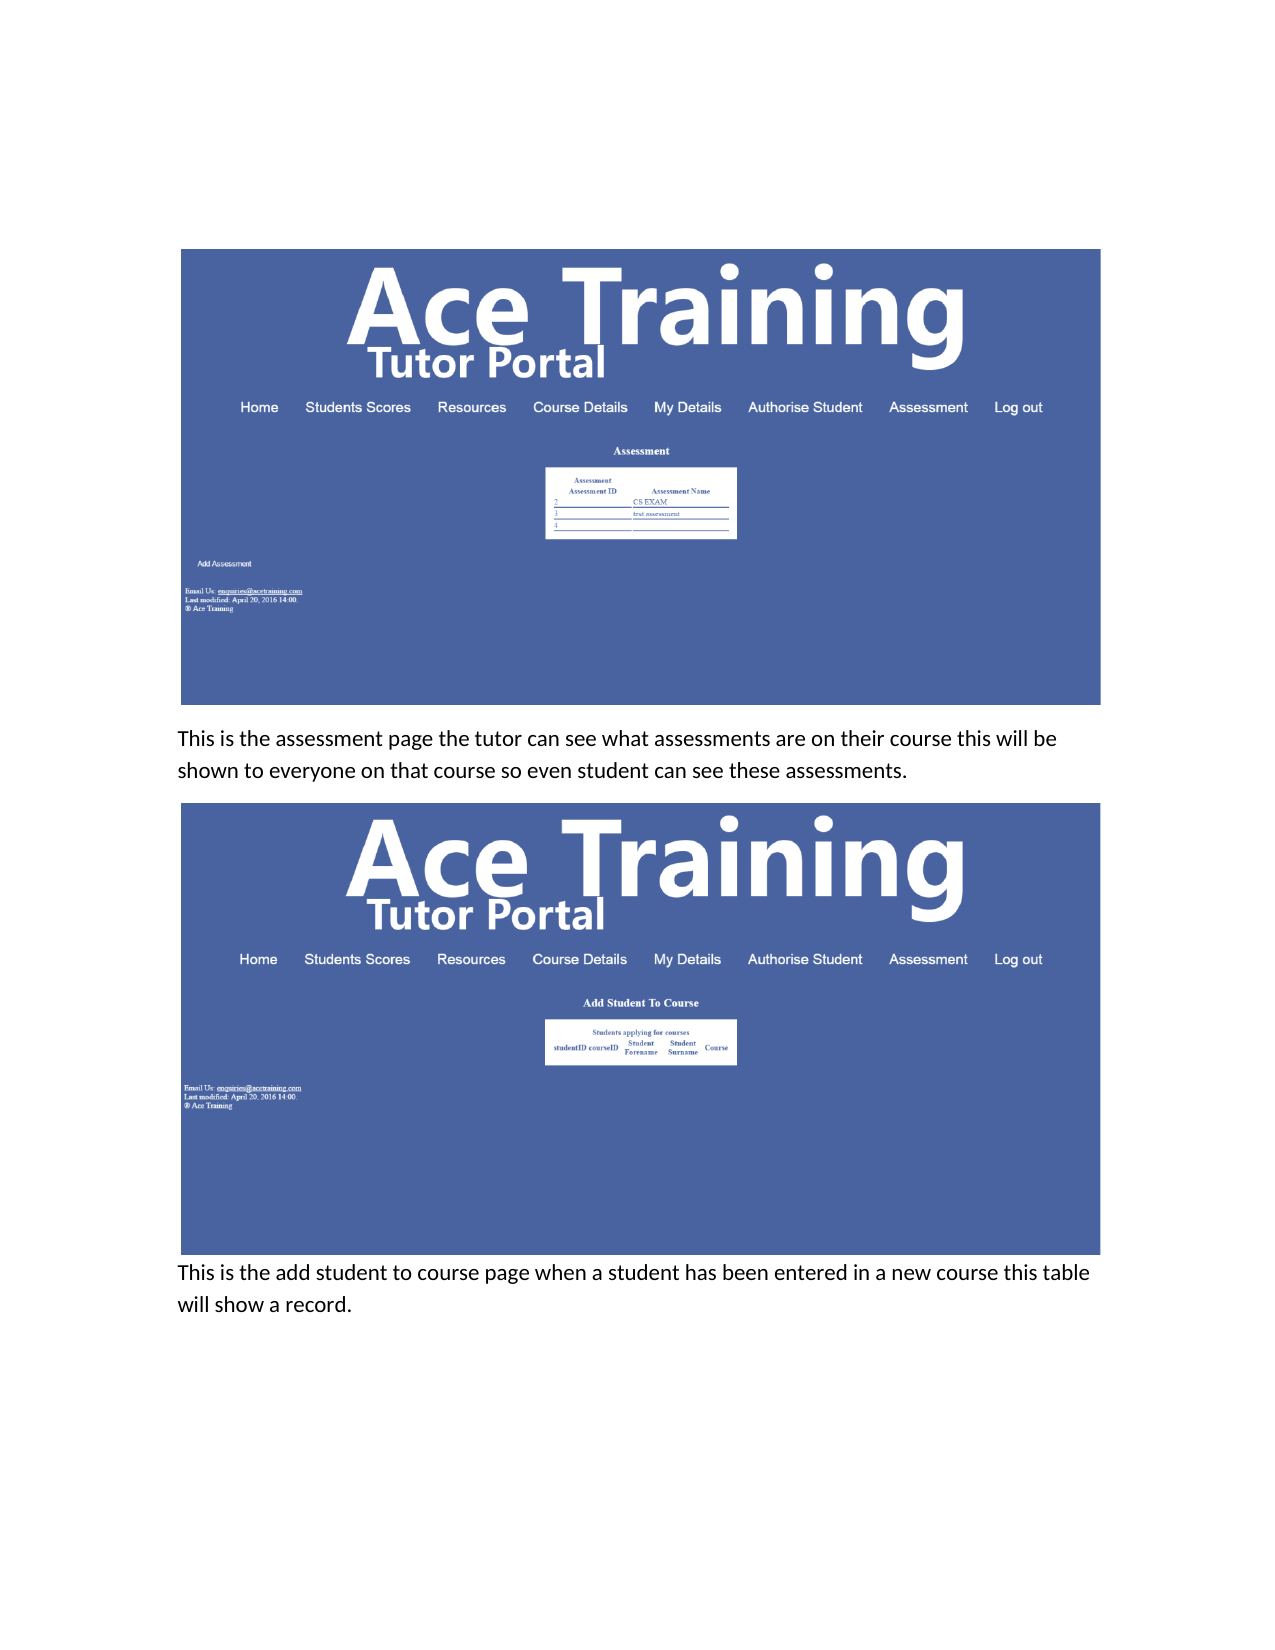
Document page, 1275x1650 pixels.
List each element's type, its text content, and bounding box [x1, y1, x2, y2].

picture [181, 803, 1101, 1255]
text This is the add student to course page when a student has been entered in a new course this table will show a record. [177, 1258, 1098, 1318]
text This is the assessment page the tutor can see what assessments are on their course this will be shown to everyone on that course so even student can see these assessments. [177, 627, 1098, 784]
picture [181, 249, 1101, 705]
